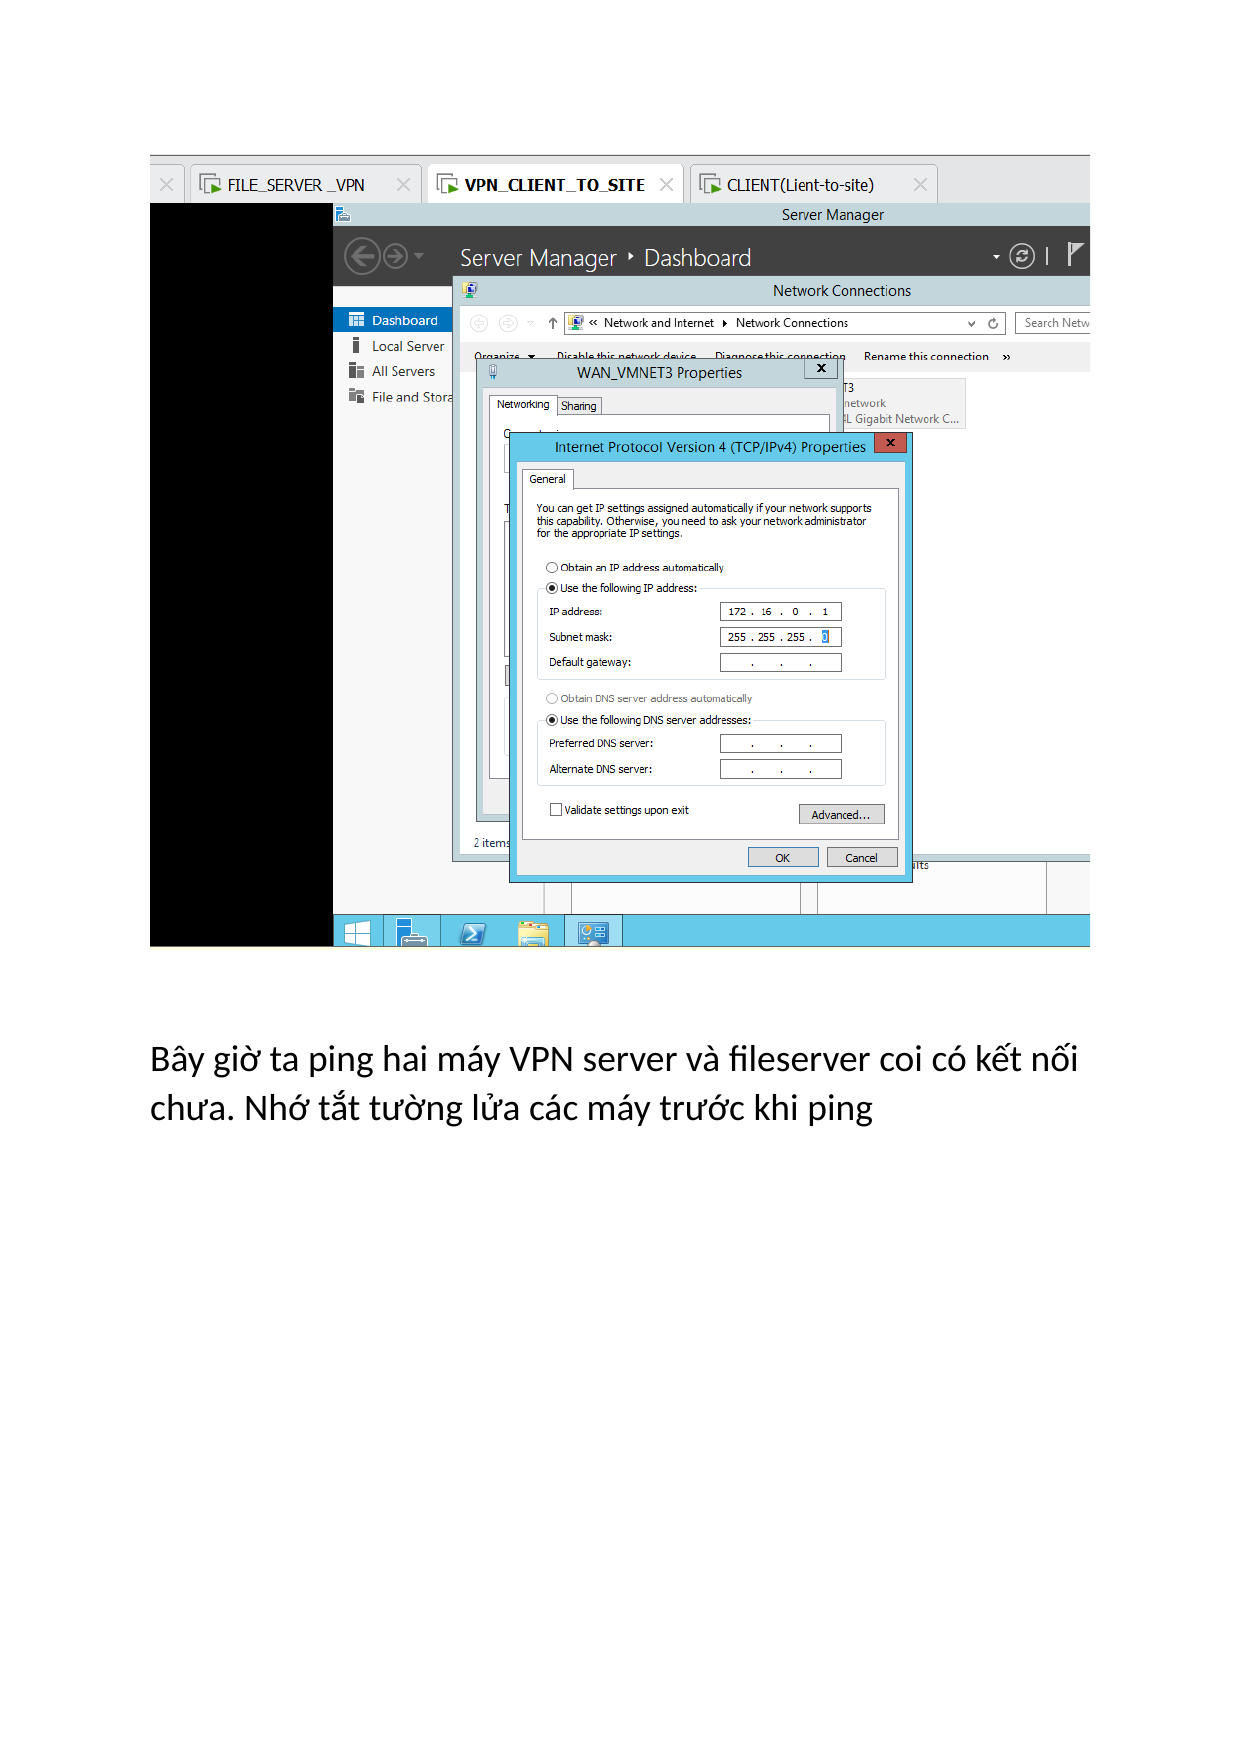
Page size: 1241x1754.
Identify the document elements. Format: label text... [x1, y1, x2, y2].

picture [150, 150, 1091, 950]
text Bây giờ ta ping hai máy VPN server và fileserver coi có kết nối chưa. Nhớ tắt tường lửa các máy trước khi ping [150, 1035, 1090, 1130]
